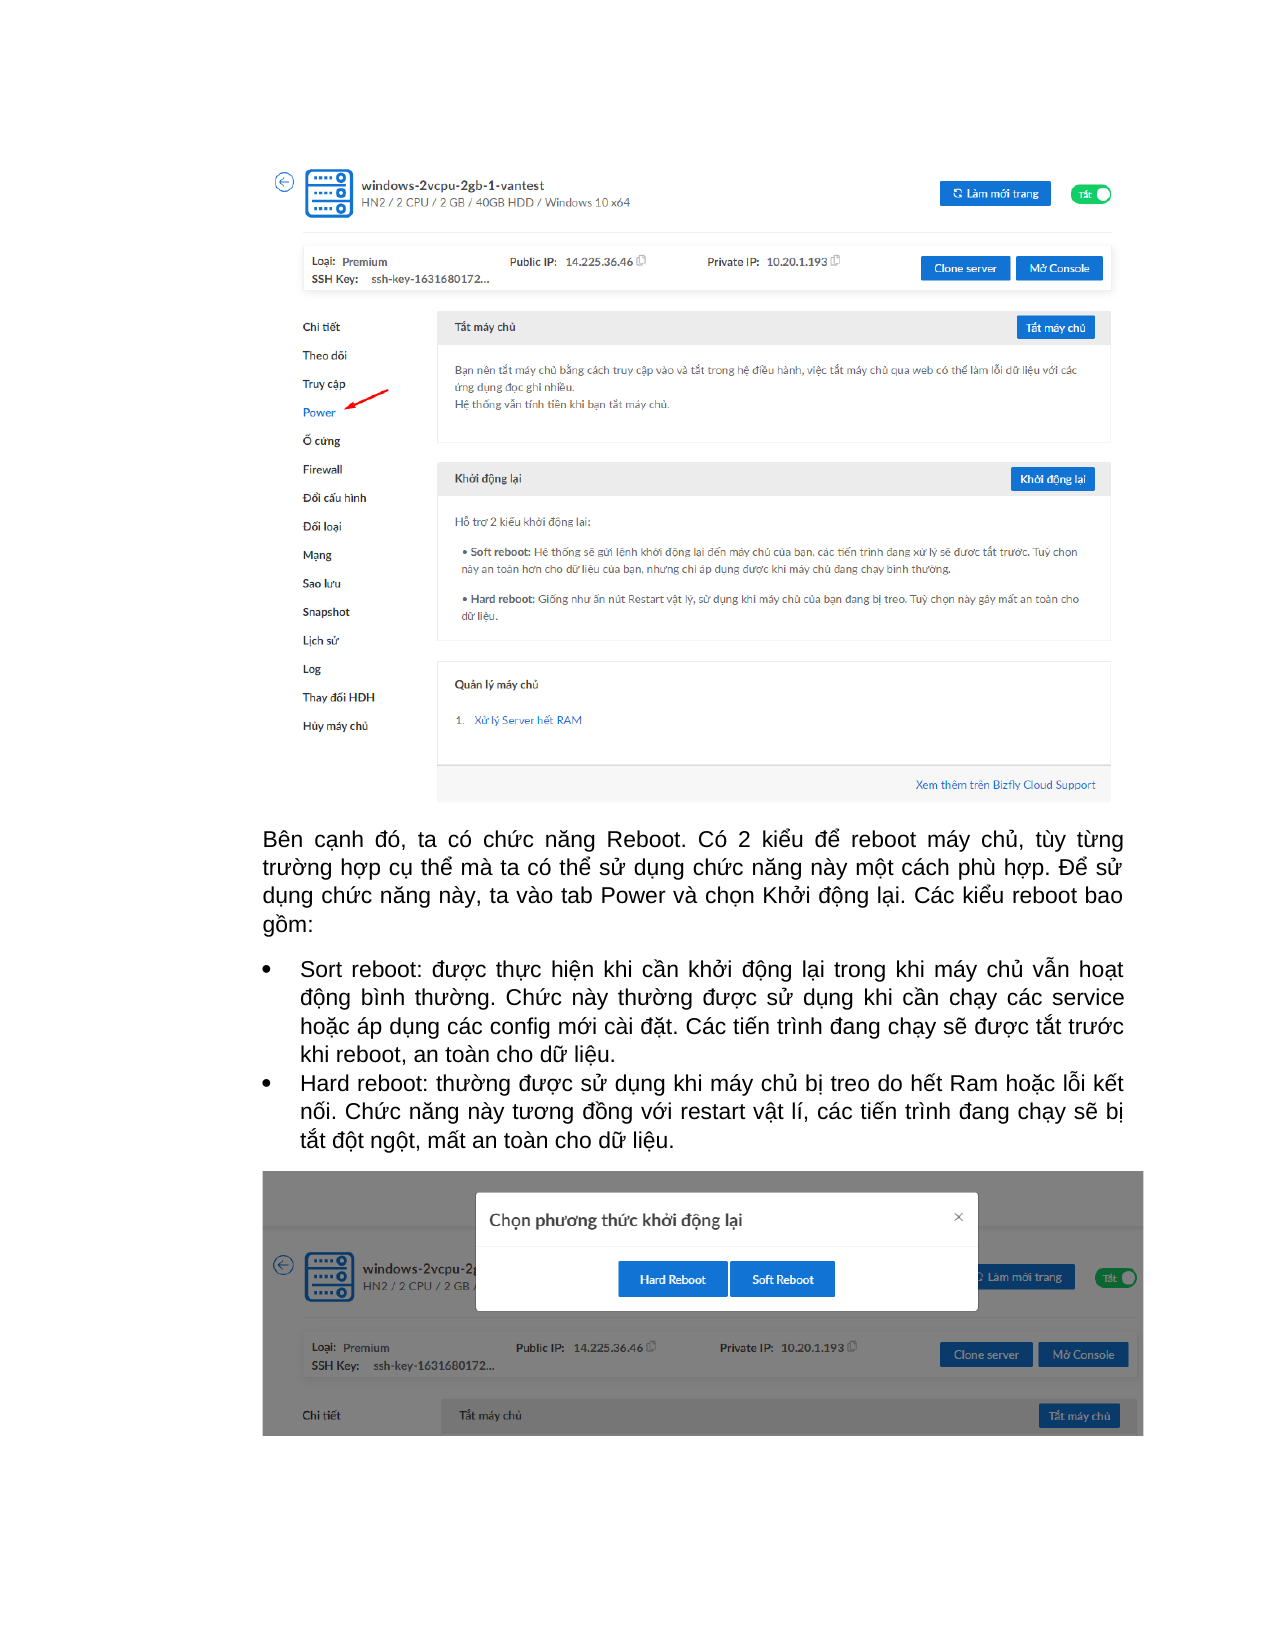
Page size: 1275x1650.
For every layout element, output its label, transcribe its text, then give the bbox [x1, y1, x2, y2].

list Hard reboot: thường được sử dụng khi máy chủ bị treo do hết Ram hoặc lỗi kết nối. Chức năng này tương đồng với restart vật lí, các tiến trình đang chạy sẽ bị tắt đột ngột, mất an toàn cho dữ liệu. [262, 1070, 1125, 1153]
picture [262, 150, 1137, 807]
list Sort reboot: được thực hiện khi cần khởi động lại trong khi máy chủ vẫn hoạt động bình thường. Chức này thường được sử dụng khi cần chạy các service hoặc áp dụng các config mới cài đặt. Các tiến trình đang chạy sẽ được tắt trước khi reboot, an toàn cho dữ liệu. [262, 956, 1125, 1068]
text Bên cạnh đó, ta có chức năng Reboot. Có 2 kiểu để reboot máy chủ, tùy từng trường hợp cụ thể mà ta có thể sử dụng chức năng này một cách phù hợp. Để sử dụng chức năng này, ta vào tab Power và chọn Khởi động lại. Các kiểu reboot bao gồm: [262, 826, 1125, 937]
picture [262, 1171, 1144, 1436]
